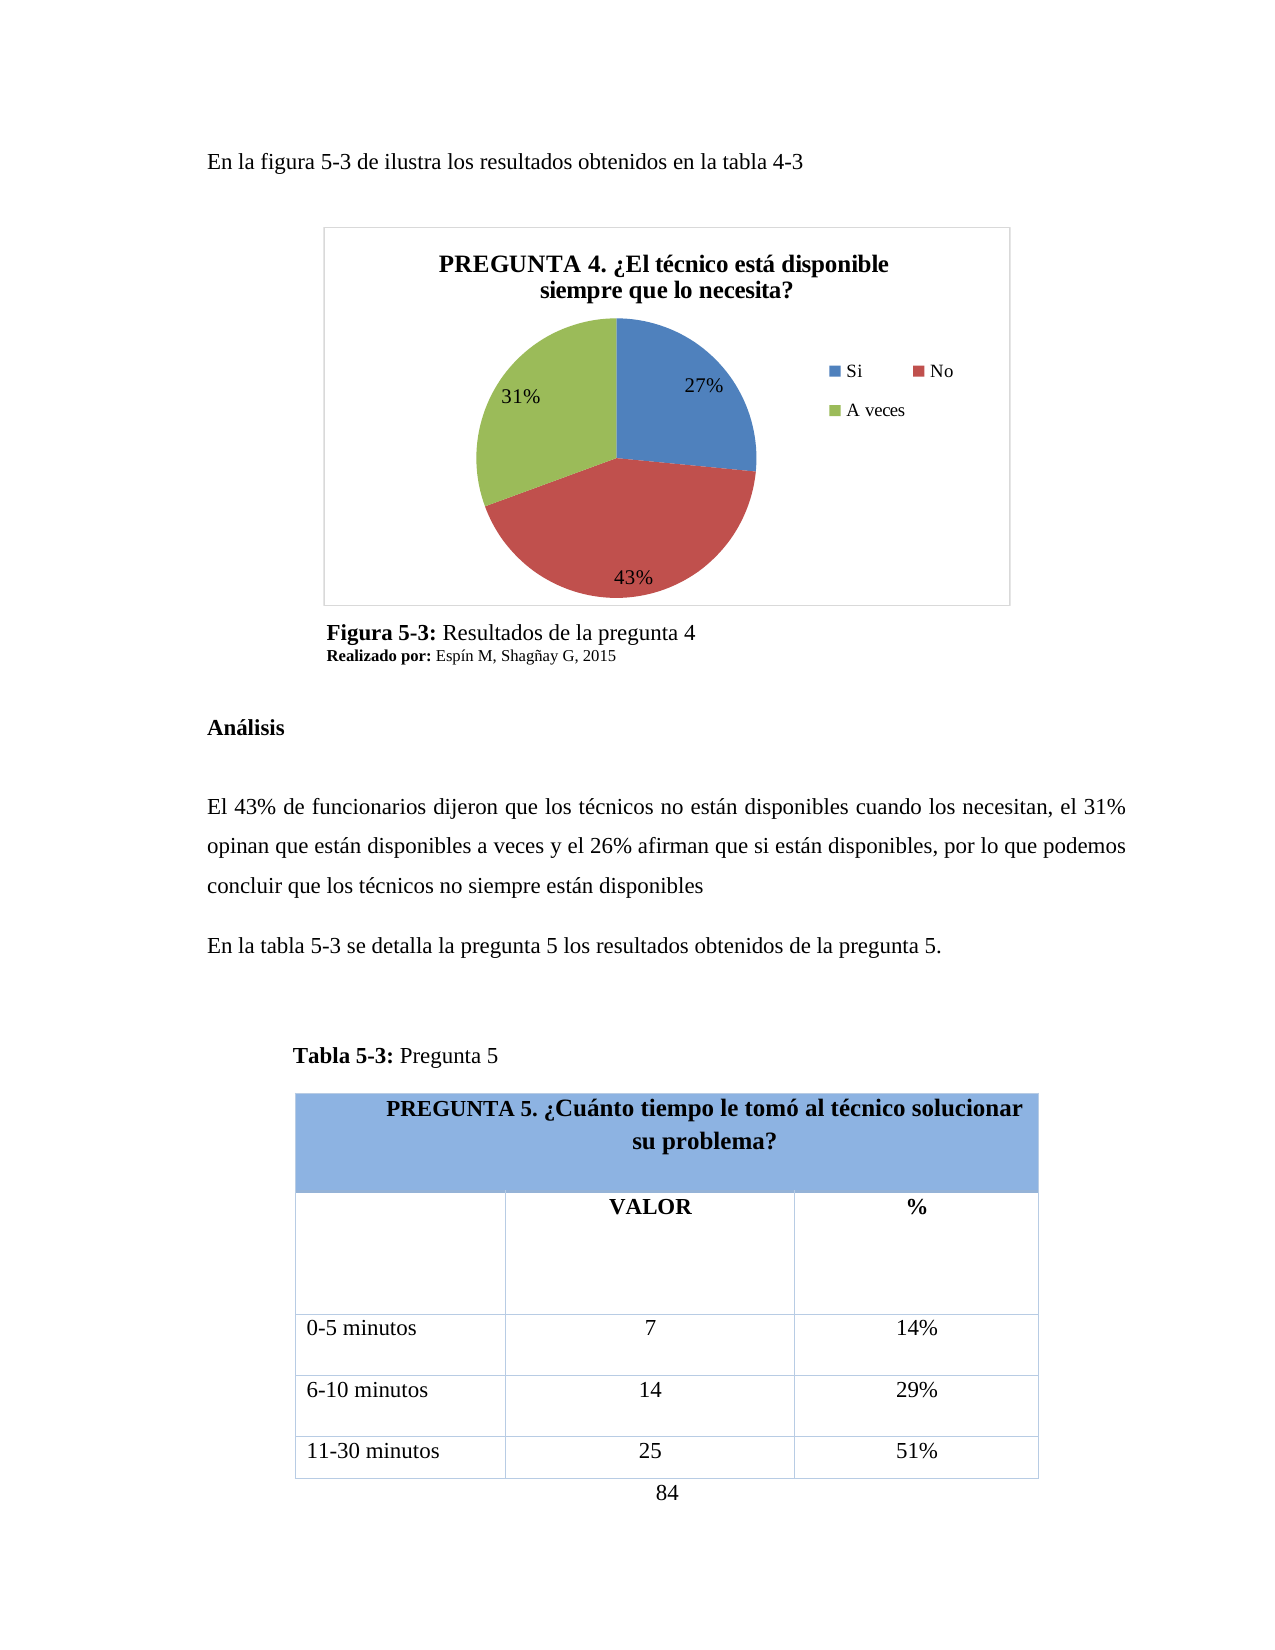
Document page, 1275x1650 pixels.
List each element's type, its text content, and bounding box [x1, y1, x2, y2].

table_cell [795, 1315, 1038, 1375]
subtitle Figura 5-3: Resultados de la pregunta 4 [207, 619, 1127, 646]
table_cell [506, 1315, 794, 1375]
text En la figura 5-3 de ilustra los resultados obtenidos en la tabla 4-3 [207, 148, 1127, 174]
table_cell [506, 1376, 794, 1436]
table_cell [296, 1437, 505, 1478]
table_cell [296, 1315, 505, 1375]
text Análisis [207, 714, 1127, 740]
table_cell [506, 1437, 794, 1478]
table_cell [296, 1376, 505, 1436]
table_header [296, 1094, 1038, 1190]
text Realizado por: Espín M, Shagñay G, 2015 [207, 646, 1127, 665]
text El 43% de funcionarios dijeron que los técnicos no están disponibles cuando los necesitan, el 31% opinan que están disponibles a veces y el 26% afirman que si están disponibles, por lo que podemos concluir que los técnicos no siempre están disponibles [207, 793, 1127, 898]
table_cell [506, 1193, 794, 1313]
text En la tabla 5-3 se detalla la pregunta 5 los resultados obtenidos de la pregunta 5. [207, 932, 1127, 959]
subtitle Tabla 5-3: Pregunta 5 [207, 1042, 1127, 1069]
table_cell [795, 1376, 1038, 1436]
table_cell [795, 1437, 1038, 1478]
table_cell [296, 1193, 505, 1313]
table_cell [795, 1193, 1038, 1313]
